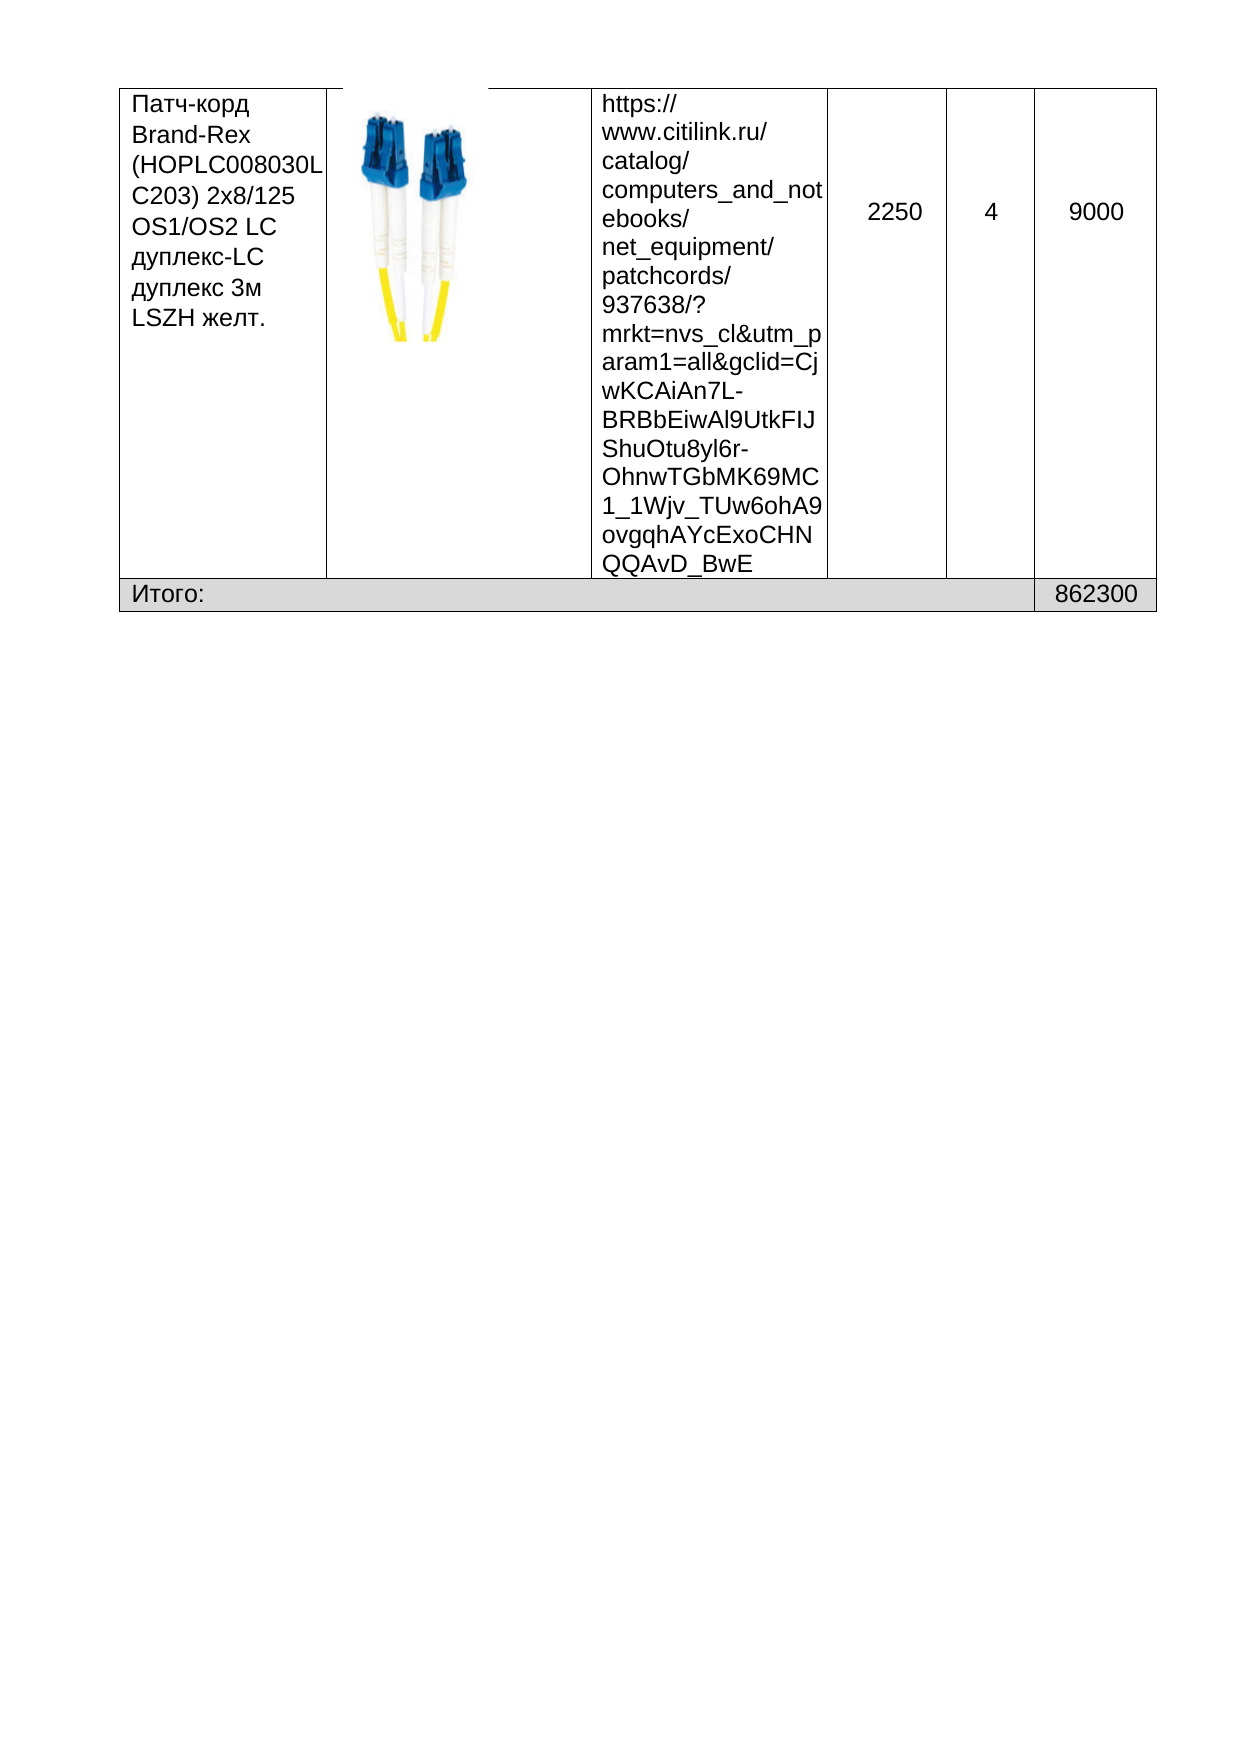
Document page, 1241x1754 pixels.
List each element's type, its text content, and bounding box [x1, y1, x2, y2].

table_cell 2250 [828, 89, 946, 577]
table_cell Итого: [120, 579, 1034, 611]
table_cell Патч-корд Brand-Rex (HOPLC008030LC203) 2x8/125 OS1/OS2 LC дуплекс-LC дуплекс 3м LSZH желт. [120, 89, 326, 577]
table_cell 862300 [1035, 579, 1156, 611]
picture [343, 88, 489, 353]
table_cell 4 [947, 89, 1034, 577]
table_cell 9000 [1035, 89, 1156, 577]
table_cell [327, 89, 591, 577]
table_cell https://www.citilink.ru/catalog/computers_and_notebooks/net_equipment/patchcords/937638/?mrkt=nvs_cl&utm_param1=all&gclid=CjwKCAiAn7L-BRBbEiwAl9UtkFIJShuOtu8yl6r-OhnwTGbMK69MC1_1Wjv_TUw6ohA9ovgqhAYcExoCHNQQAvD_BwE [592, 89, 827, 577]
